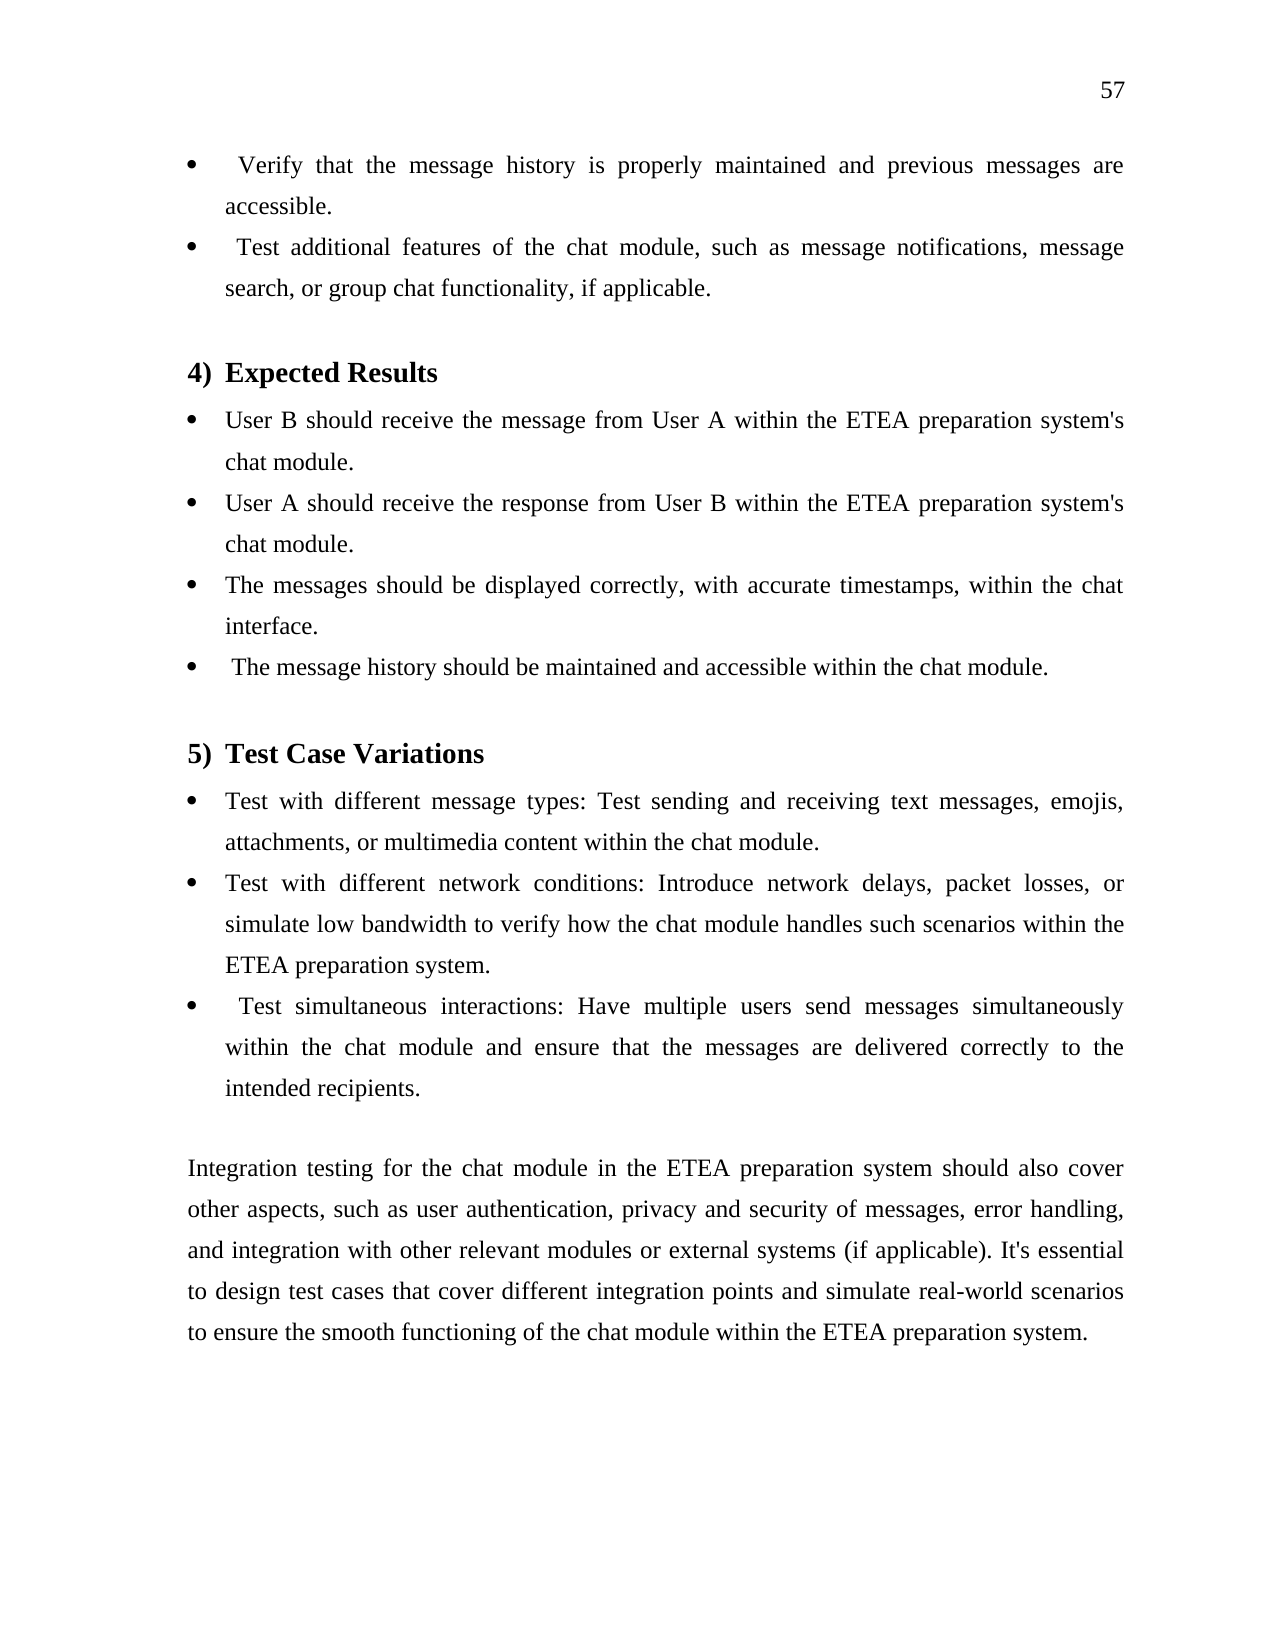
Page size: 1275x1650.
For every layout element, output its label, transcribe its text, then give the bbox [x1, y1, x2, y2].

list The message history should be maintained and accessible within the chat module. [187, 652, 1125, 681]
list Test simultaneous interactions: Have multiple users send messages simultaneously within the chat module and ensure that the messages are delivered correctly to the intended recipients. [187, 991, 1125, 1102]
list Test additional features of the chat module, such as message notifications, message search, or group chat functionality, if applicable. [187, 232, 1125, 302]
list User B should receive the message from User A within the ETEA preparation system's chat module. [187, 406, 1125, 475]
list The messages should be displayed correctly, with accurate timestamps, within the chat interface. [187, 570, 1125, 639]
list Test with different network conditions: Introduce network delays, packet losses, or simulate low bandwidth to verify how the chat module handles such scenarios within the ETEA preparation system. [187, 868, 1125, 979]
text Integration testing for the chat module in the ETEA preparation system should also cover other aspects, such as user authentication, privacy and security of messages, error handling, and integration with other relevant modules or external systems (if applicable). It's essential to design test cases that cover different integration points and simulate real-world scenarios to ensure the smooth functioning of the chat module within the ETEA preparation system. [187, 1153, 1125, 1346]
list Test with different message types: Test sending and receiving text messages, emojis, attachments, or multimedia content within the chat module. [187, 786, 1125, 856]
list User A should receive the response from User B within the ETEA preparation system's chat module. [187, 488, 1125, 557]
list Test Case Variations [187, 736, 1125, 769]
list Verify that the message history is properly maintained and previous messages are accessible. [187, 150, 1125, 220]
list Expected Results [187, 355, 1125, 389]
